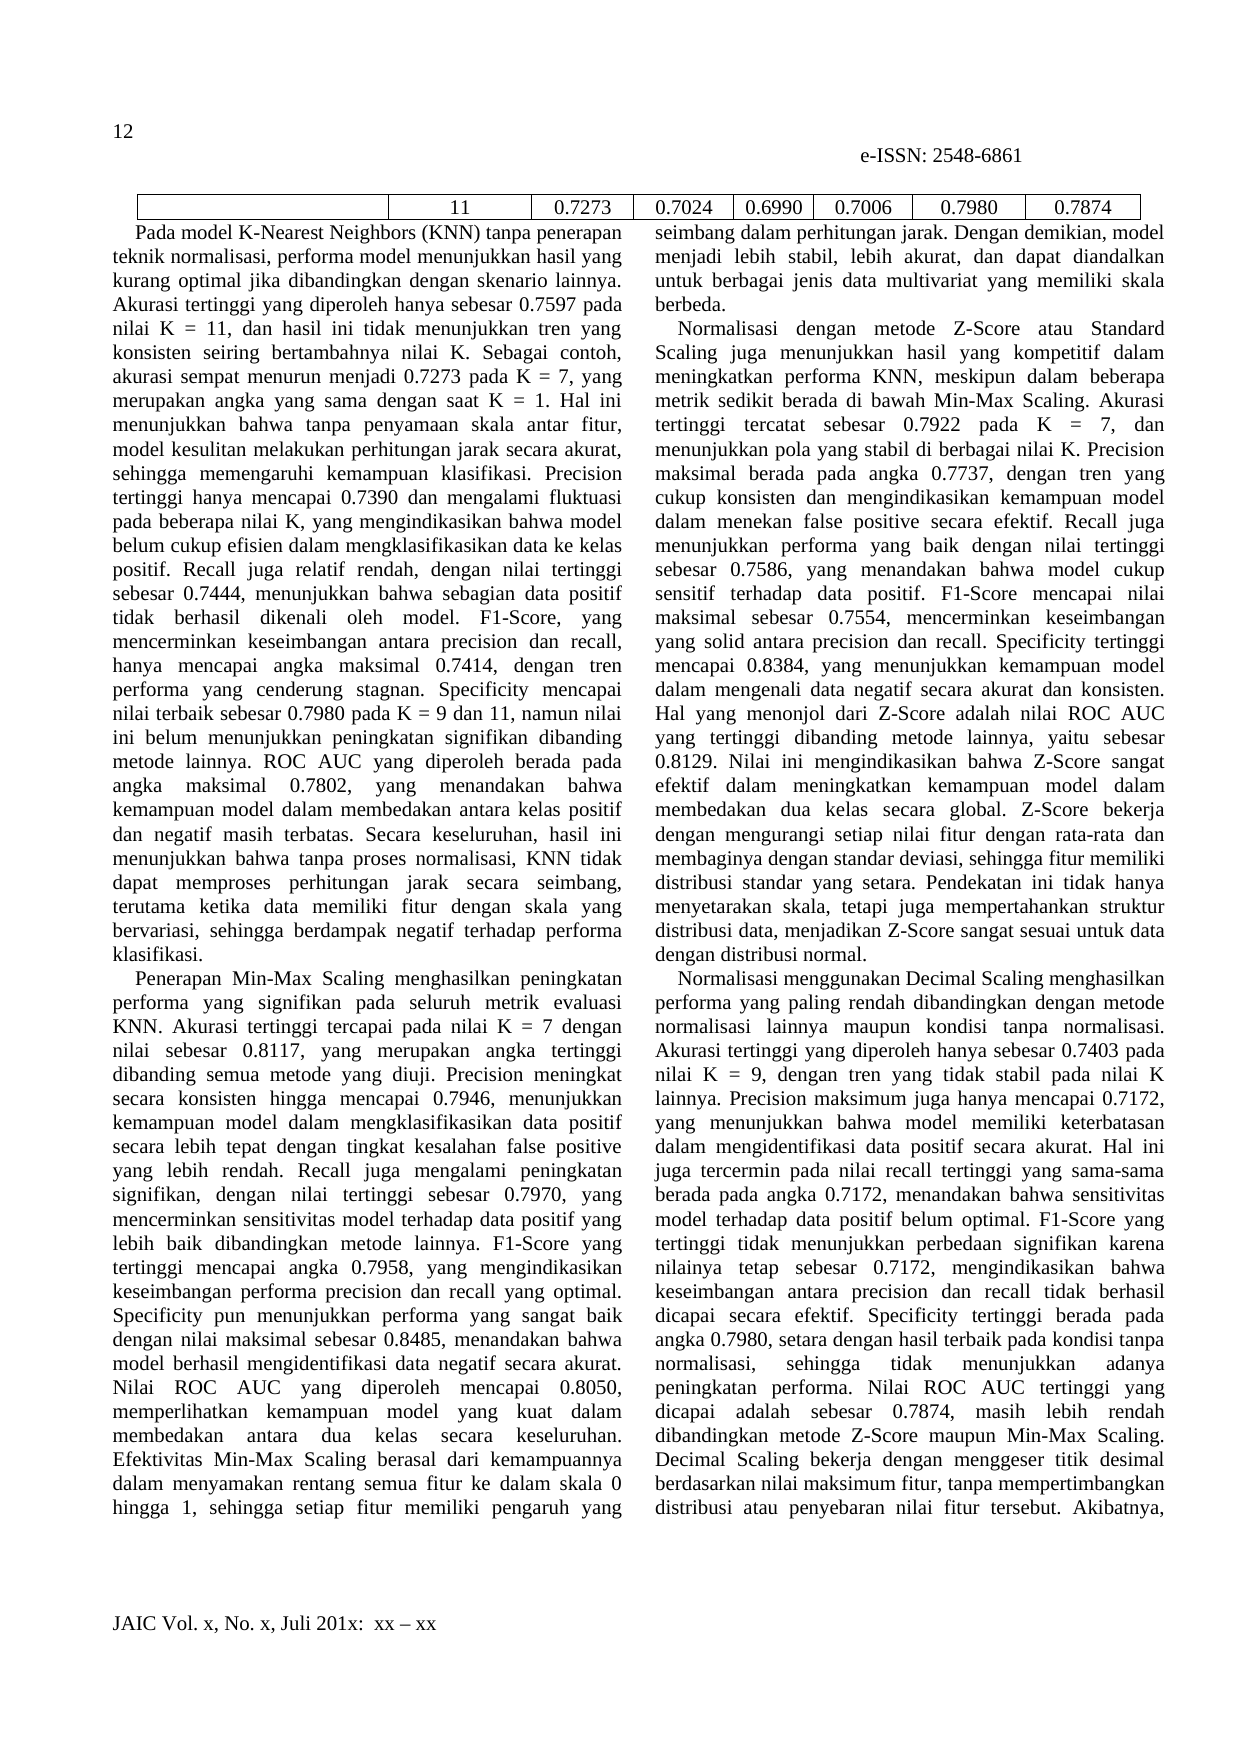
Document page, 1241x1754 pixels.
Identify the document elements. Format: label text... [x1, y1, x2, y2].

table_cell 0.7006 [814, 195, 912, 219]
table_cell 0.7273 [532, 195, 633, 219]
table_cell 11 [389, 195, 531, 219]
text Pada model K-Nearest Neighbors (KNN) tanpa penerapan teknik normalisasi, performa model menunjukkan hasil yang kurang optimal jika dibandingkan dengan skenario lainnya. Akurasi tertinggi yang diperoleh hanya sebesar 0.7597 pada nilai K = 11, dan hasil ini tidak menunjukkan tren yang konsisten seiring bertambahnya nilai K. Sebagai contoh, akurasi sempat menurun menjadi 0.7273 pada K = 7, yang merupakan angka yang sama dengan saat K = 1. Hal ini menunjukkan bahwa tanpa penyamaan skala antar fitur, model kesulitan melakukan perhitungan jarak secara akurat, sehingga memengaruhi kemampuan klasifikasi. Precision tertinggi hanya mencapai 0.7390 dan mengalami fluktuasi pada beberapa nilai K, yang mengindikasikan bahwa model belum cukup efisien dalam mengklasifikasikan data ke kelas positif. Recall juga relatif rendah, dengan nilai tertinggi sebesar 0.7444, menunjukkan bahwa sebagian data positif tidak berhasil dikenali oleh model. F1-Score, yang mencerminkan keseimbangan antara precision dan recall, hanya mencapai angka maksimal 0.7414, dengan tren performa yang cenderung stagnan. Specificity mencapai nilai terbaik sebesar 0.7980 pada K = 9 dan 11, namun nilai ini belum menunjukkan peningkatan signifikan dibanding metode lainnya. ROC AUC yang diperoleh berada pada angka maksimal 0.7802, yang menandakan bahwa kemampuan model dalam membedakan antara kelas positif dan negatif masih terbatas. Secara keseluruhan, hasil ini menunjukkan bahwa tanpa proses normalisasi, KNN tidak dapat memproses perhitungan jarak secara seimbang, terutama ketika data memiliki fitur dengan skala yang bervariasi, sehingga berdampak negatif terhadap performa klasifikasi. [112, 220, 623, 966]
table_cell 0.7980 [913, 195, 1025, 219]
table_cell 0.7874 [1026, 195, 1140, 219]
text Normalisasi dengan metode Z-Score atau Standard Scaling juga menunjukkan hasil yang kompetitif dalam meningkatkan performa KNN, meskipun dalam beberapa metrik sedikit berada di bawah Min-Max Scaling. Akurasi tertinggi tercatat sebesar 0.7922 pada K = 7, dan menunjukkan pola yang stabil di berbagai nilai K. Precision maksimal berada pada angka 0.7737, dengan tren yang cukup konsisten dan mengindikasikan kemampuan model dalam menekan false positive secara efektif. Recall juga menunjukkan performa yang baik dengan nilai tertinggi sebesar 0.7586, yang menandakan bahwa model cukup sensitif terhadap data positif. F1-Score mencapai nilai maksimal sebesar 0.7554, mencerminkan keseimbangan yang solid antara precision dan recall. Specificity tertinggi mencapai 0.8384, yang menunjukkan kemampuan model dalam mengenali data negatif secara akurat dan konsisten. Hal yang menonjol dari Z-Score adalah nilai ROC AUC yang tertinggi dibanding metode lainnya, yaitu sebesar 0.8129. Nilai ini mengindikasikan bahwa Z-Score sangat efektif dalam meningkatkan kemampuan model dalam membedakan dua kelas secara global. Z-Score bekerja dengan mengurangi setiap nilai fitur dengan rata-rata dan membaginya dengan standar deviasi, sehingga fitur memiliki distribusi standar yang setara. Pendekatan ini tidak hanya menyetarakan skala, tetapi juga mempertahankan struktur distribusi data, menjadikan Z-Score sangat sesuai untuk data dengan distribusi normal. [655, 316, 1165, 966]
text Penerapan Min-Max Scaling menghasilkan peningkatan performa yang signifikan pada seluruh metrik evaluasi KNN. Akurasi tertinggi tercapai pada nilai K = 7 dengan nilai sebesar 0.8117, yang merupakan angka tertinggi dibanding semua metode yang diuji. Precision meningkat secara konsisten hingga mencapai 0.7946, menunjukkan kemampuan model dalam mengklasifikasikan data positif secara lebih tepat dengan tingkat kesalahan false positive yang lebih rendah. Recall juga mengalami peningkatan signifikan, dengan nilai tertinggi sebesar 0.7970, yang mencerminkan sensitivitas model terhadap data positif yang lebih baik dibandingkan metode lainnya. F1-Score yang tertinggi mencapai angka 0.7958, yang mengindikasikan keseimbangan performa precision dan recall yang optimal. Specificity pun menunjukkan performa yang sangat baik dengan nilai maksimal sebesar 0.8485, menandakan bahwa model berhasil mengidentifikasi data negatif secara akurat. Nilai ROC AUC yang diperoleh mencapai 0.8050, memperlihatkan kemampuan model yang kuat dalam membedakan antara dua kelas secara keseluruhan. Efektivitas Min-Max Scaling berasal dari kemampuannya dalam menyamakan rentang semua fitur ke dalam skala 0 hingga 1, sehingga setiap fitur memiliki pengaruh yang seimbang dalam perhitungan jarak. Dengan demikian, model menjadi lebih stabil, lebih akurat, dan dapat diandalkan untuk berbagai jenis data multivariat yang memiliki skala berbeda. [112, 966, 623, 1519]
table_cell 0.6990 [734, 195, 813, 219]
table_cell 0.7024 [634, 195, 733, 219]
